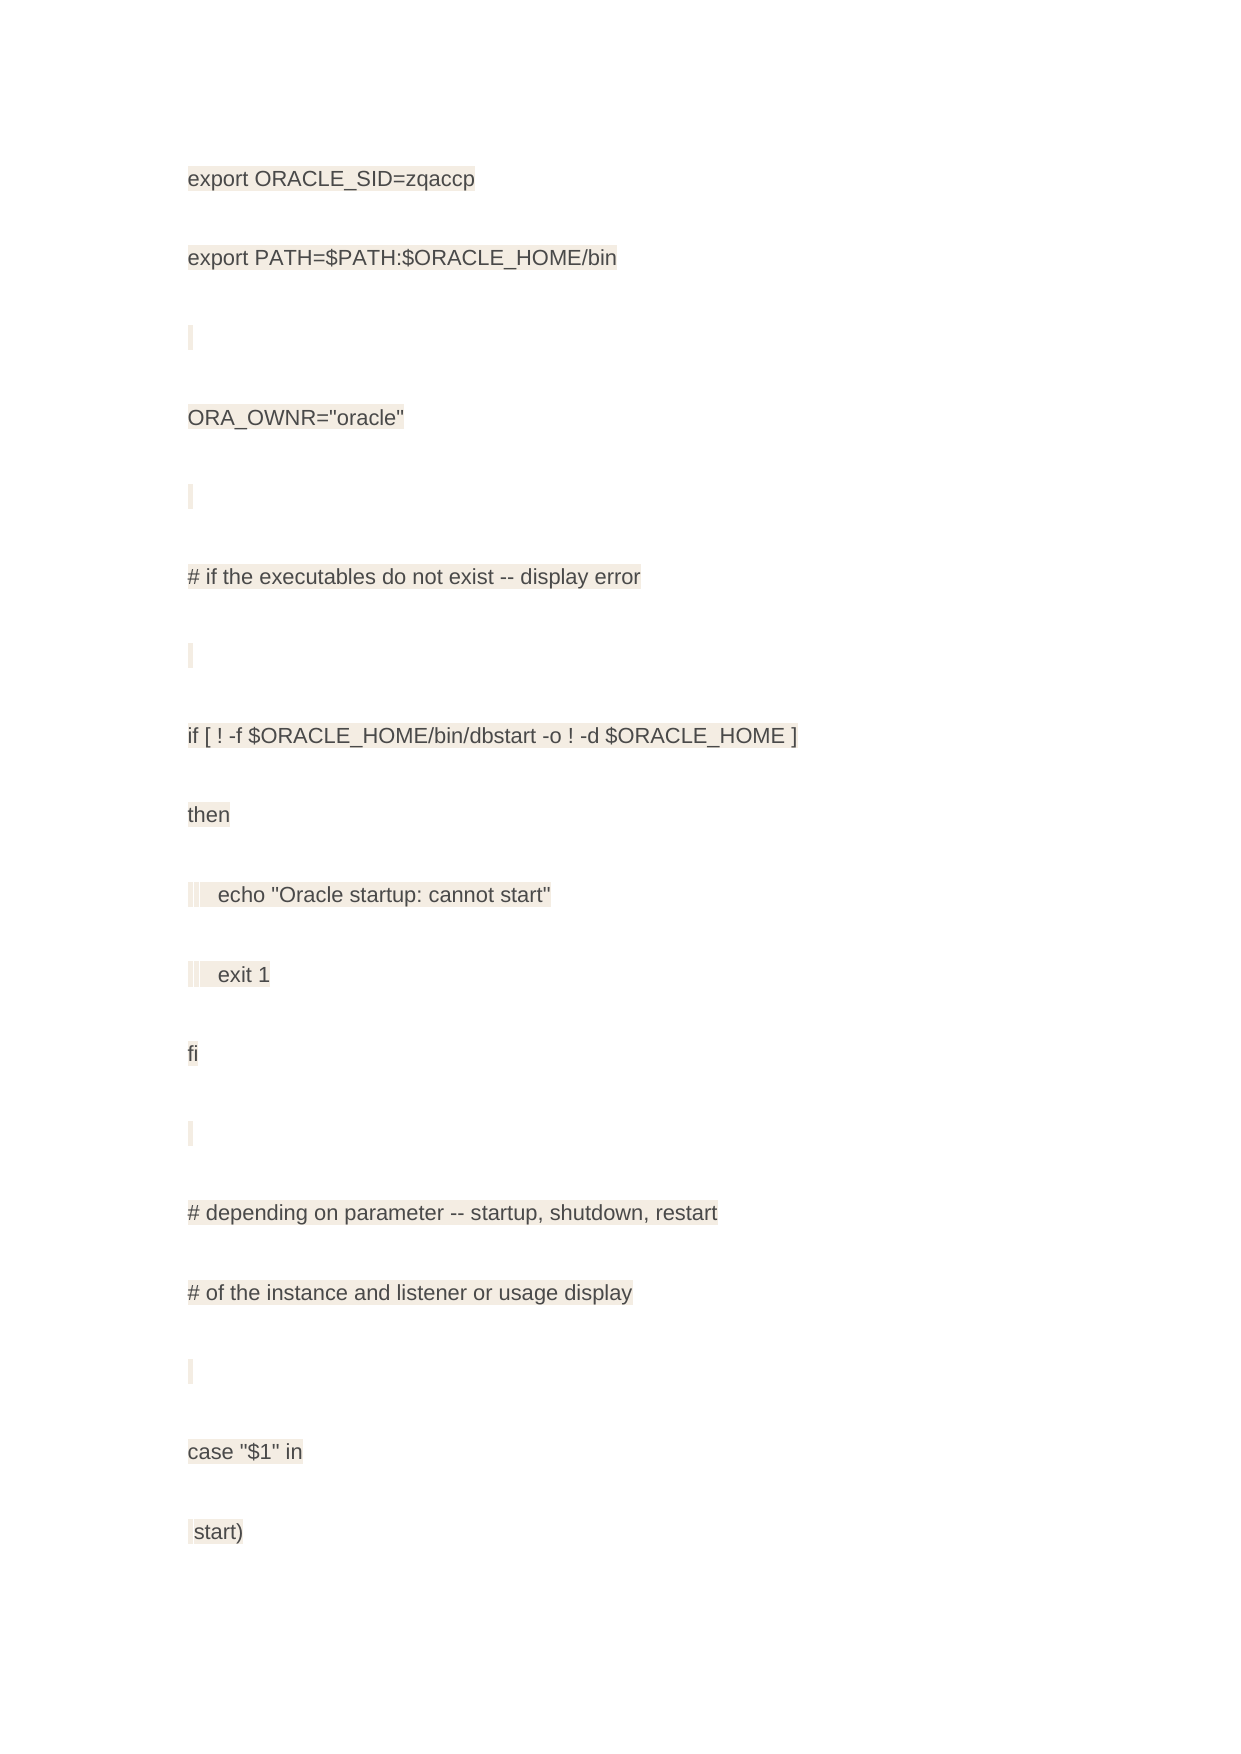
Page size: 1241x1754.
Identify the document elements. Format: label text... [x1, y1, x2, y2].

text case "$1" in [187, 1435, 1053, 1468]
text then [187, 799, 1053, 831]
text if [ ! -f $ORACLE_HOME/bin/dbstart -o ! -d $ORACLE_HOME ] [187, 719, 1053, 752]
text fi [187, 1037, 1053, 1070]
text # if the executables do not exist -- display error [187, 560, 1053, 592]
text # of the instance and listener or usage display [187, 1276, 1053, 1309]
text export ORACLE_SID=zqaccp [187, 162, 1053, 194]
text ORA_OWNR="oracle" [187, 401, 1053, 433]
text exit 1 [187, 958, 1053, 990]
text echo "Oracle startup: cannot start" [187, 878, 1053, 911]
text export PATH=$PATH:$ORACLE_HOME/bin [187, 242, 1053, 274]
text # depending on parameter -- startup, shutdown, restart [187, 1197, 1053, 1229]
text start) [187, 1515, 1053, 1547]
